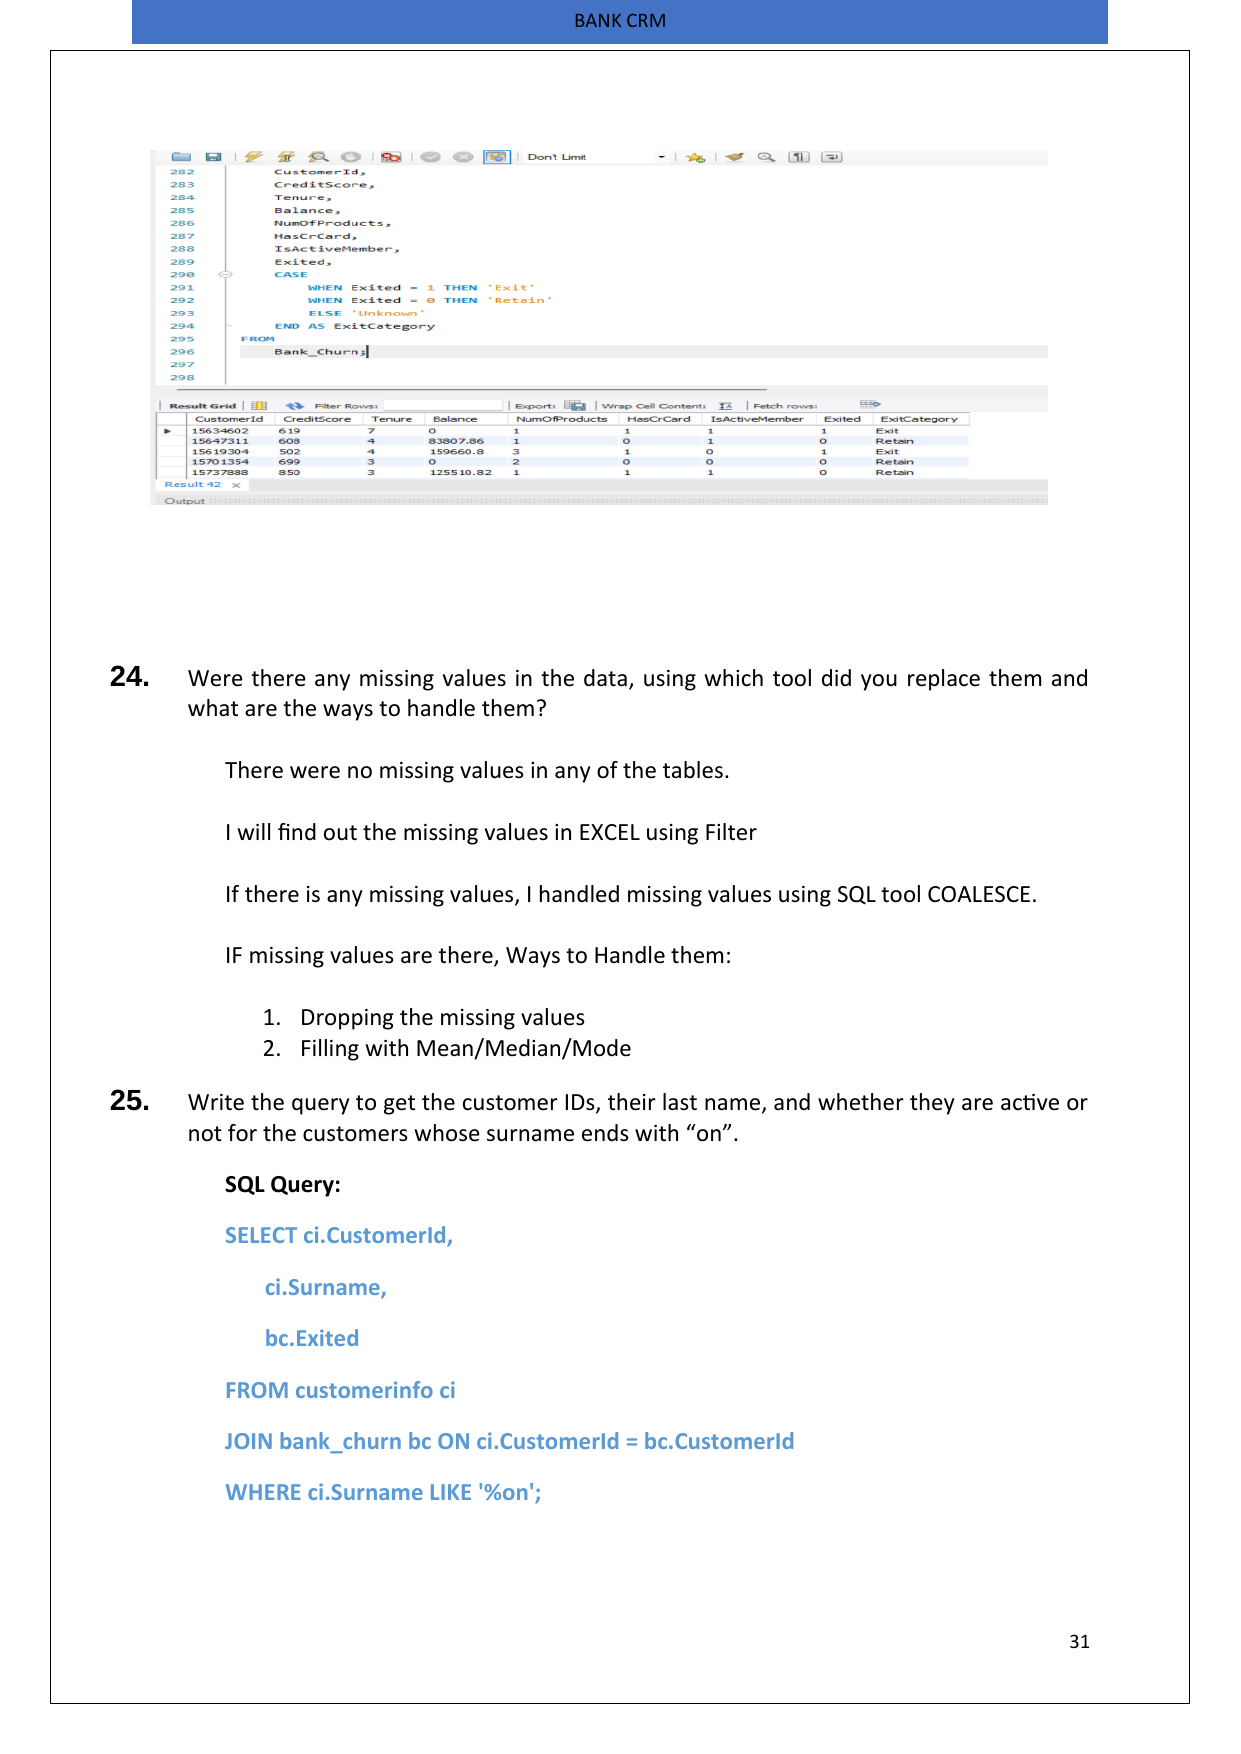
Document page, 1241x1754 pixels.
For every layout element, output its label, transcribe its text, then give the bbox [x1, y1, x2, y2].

text FROM customerinfo ci [225, 1374, 1090, 1404]
text WHERE ci.Surname LIKE '%on'; [225, 1476, 1090, 1507]
picture [150, 150, 1048, 505]
list Write the query to get the customer IDs, their last name, and whether they are active or not for the customers whose surname ends with “on”. [150, 1083, 1090, 1147]
list Dropping the missing values [262, 1001, 1090, 1032]
list Filling with Mean/Median/Mode [262, 1032, 1090, 1062]
text JOIN bank_churn bc ON ci.CustomerId = bc.CustomerId [225, 1425, 1090, 1456]
text There were no missing values in any of the tables. [225, 754, 1090, 785]
text IF missing values are there, Ways to Handle them: [225, 940, 1090, 970]
text SELECT ci.CustomerId, [150, 1220, 1090, 1250]
text bc.Exited [225, 1322, 1090, 1353]
text SQL Query: [225, 1168, 1090, 1199]
text If there is any missing values, I handled missing values using SQL tool COALESCE. [225, 878, 1090, 908]
text ci.Surname, [225, 1271, 1090, 1302]
list Were there any missing values in the data, using which tool did you replace them and what are the ways to handle them? [150, 659, 1090, 723]
text I will find out the missing values in EXCEL using Filter [225, 816, 1090, 847]
